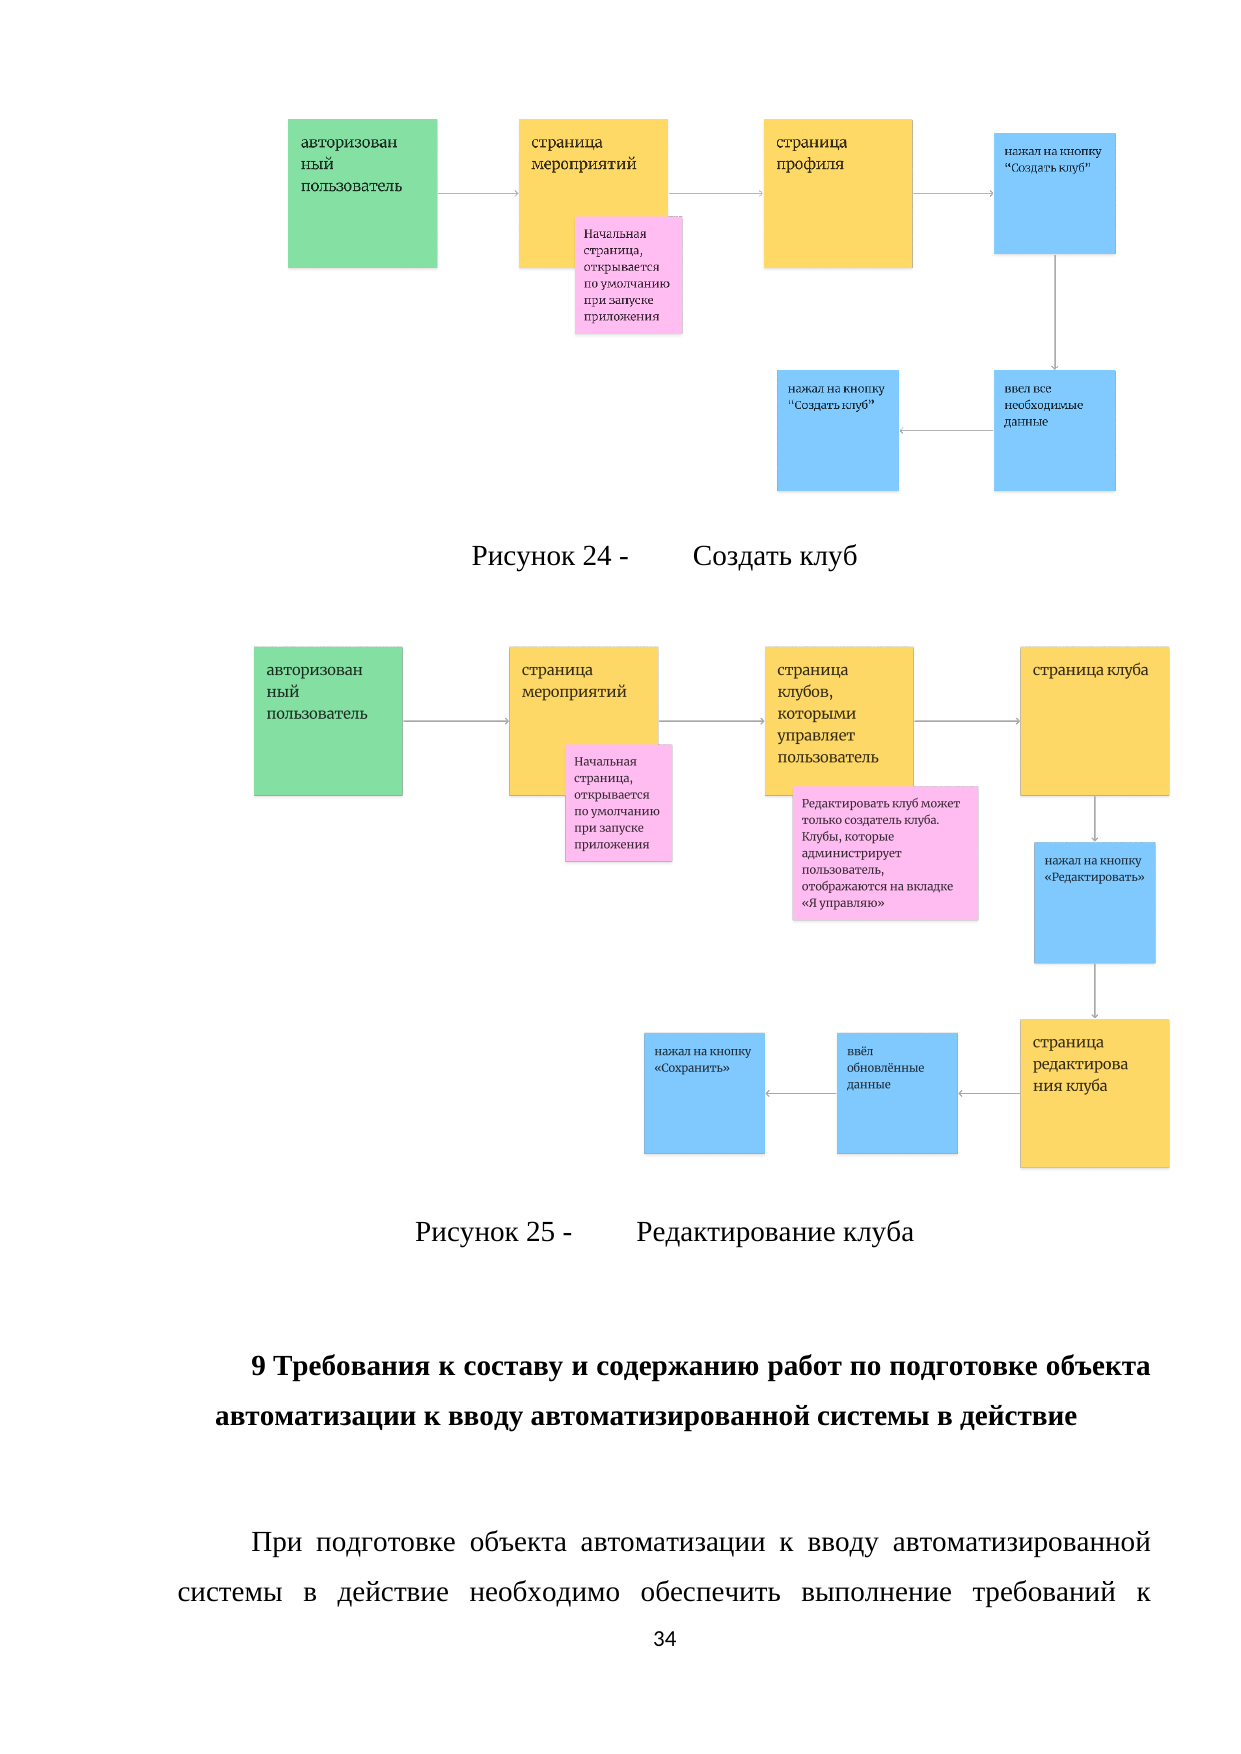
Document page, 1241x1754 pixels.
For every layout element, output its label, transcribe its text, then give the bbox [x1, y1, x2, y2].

text Создать клуб [177, 538, 1152, 571]
text Требования к составу и содержанию работ по подготовке объекта автоматизации к вводу автоматизированной системы в действие [215, 1348, 1152, 1432]
text Редактирование клуба [177, 1214, 1152, 1248]
picture [285, 118, 1118, 496]
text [177, 1524, 1152, 1608]
picture [251, 646, 1172, 1173]
